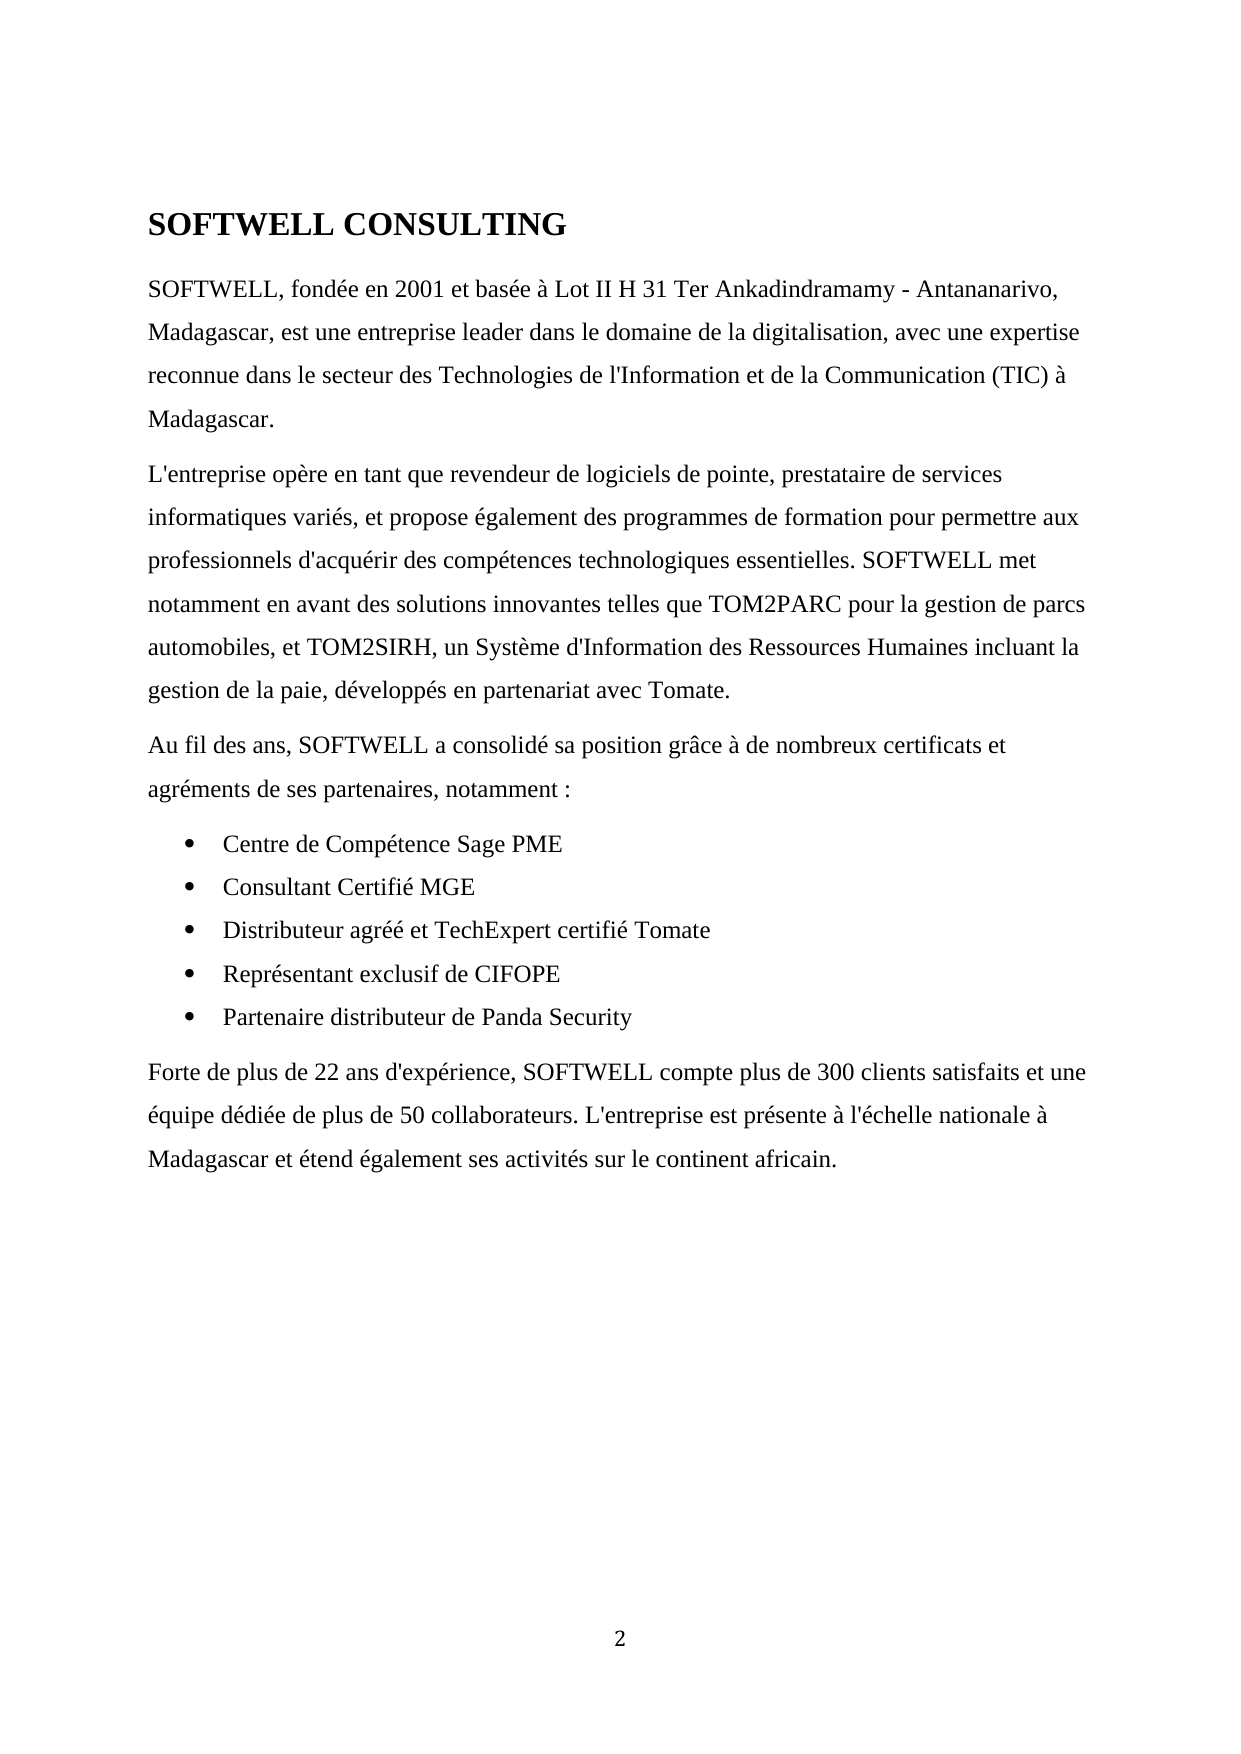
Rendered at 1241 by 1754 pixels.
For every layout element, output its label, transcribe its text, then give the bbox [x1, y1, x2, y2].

list Consultant Certifié MGE [185, 872, 1092, 901]
text L'entreprise opère en tant que revendeur de logiciels de pointe, prestataire de services informatiques variés, et propose également des programmes de formation pour permettre aux professionnels d'acquérir des compétences technologiques essentielles. SOFTWELL met notamment en avant des solutions innovantes telles que TOM2PARC pour la gestion de parcs automobiles, et TOM2SIRH, un Système d'Information des Ressources Humaines incluant la gestion de la paie, développés en partenariat avec Tomate. [148, 459, 1092, 704]
list Distributeur agréé et TechExpert certifié Tomate [185, 916, 1092, 944]
list Centre de Compétence Sage PME [185, 829, 1092, 858]
subtitle SOFTWELL CONSULTING [148, 204, 1092, 243]
list Partenaire distributeur de Panda Security [185, 1002, 1092, 1031]
list Représentant exclusif de CIFOPE [185, 959, 1092, 987]
text Au fil des ans, SOFTWELL a consolidé sa position grâce à de nombreux certificats et agréments de ses partenaires, notamment : [148, 731, 1092, 802]
text SOFTWELL, fondée en 2001 et basée à Lot II H 31 Ter Ankadindramamy - Antananarivo, Madagascar, est une entreprise leader dans le domaine de la digitalisation, avec une expertise reconnue dans le secteur des Technologies de l'Information et de la Communication (TIC) à Madagascar. [148, 274, 1092, 432]
text Forte de plus de 22 ans d'expérience, SOFTWELL compte plus de 300 clients satisfaits et une équipe dédiée de plus de 50 collaborateurs. L'entreprise est présente à l'échelle nationale à Madagascar et étend également ses activités sur le continent africain. [148, 1057, 1092, 1172]
